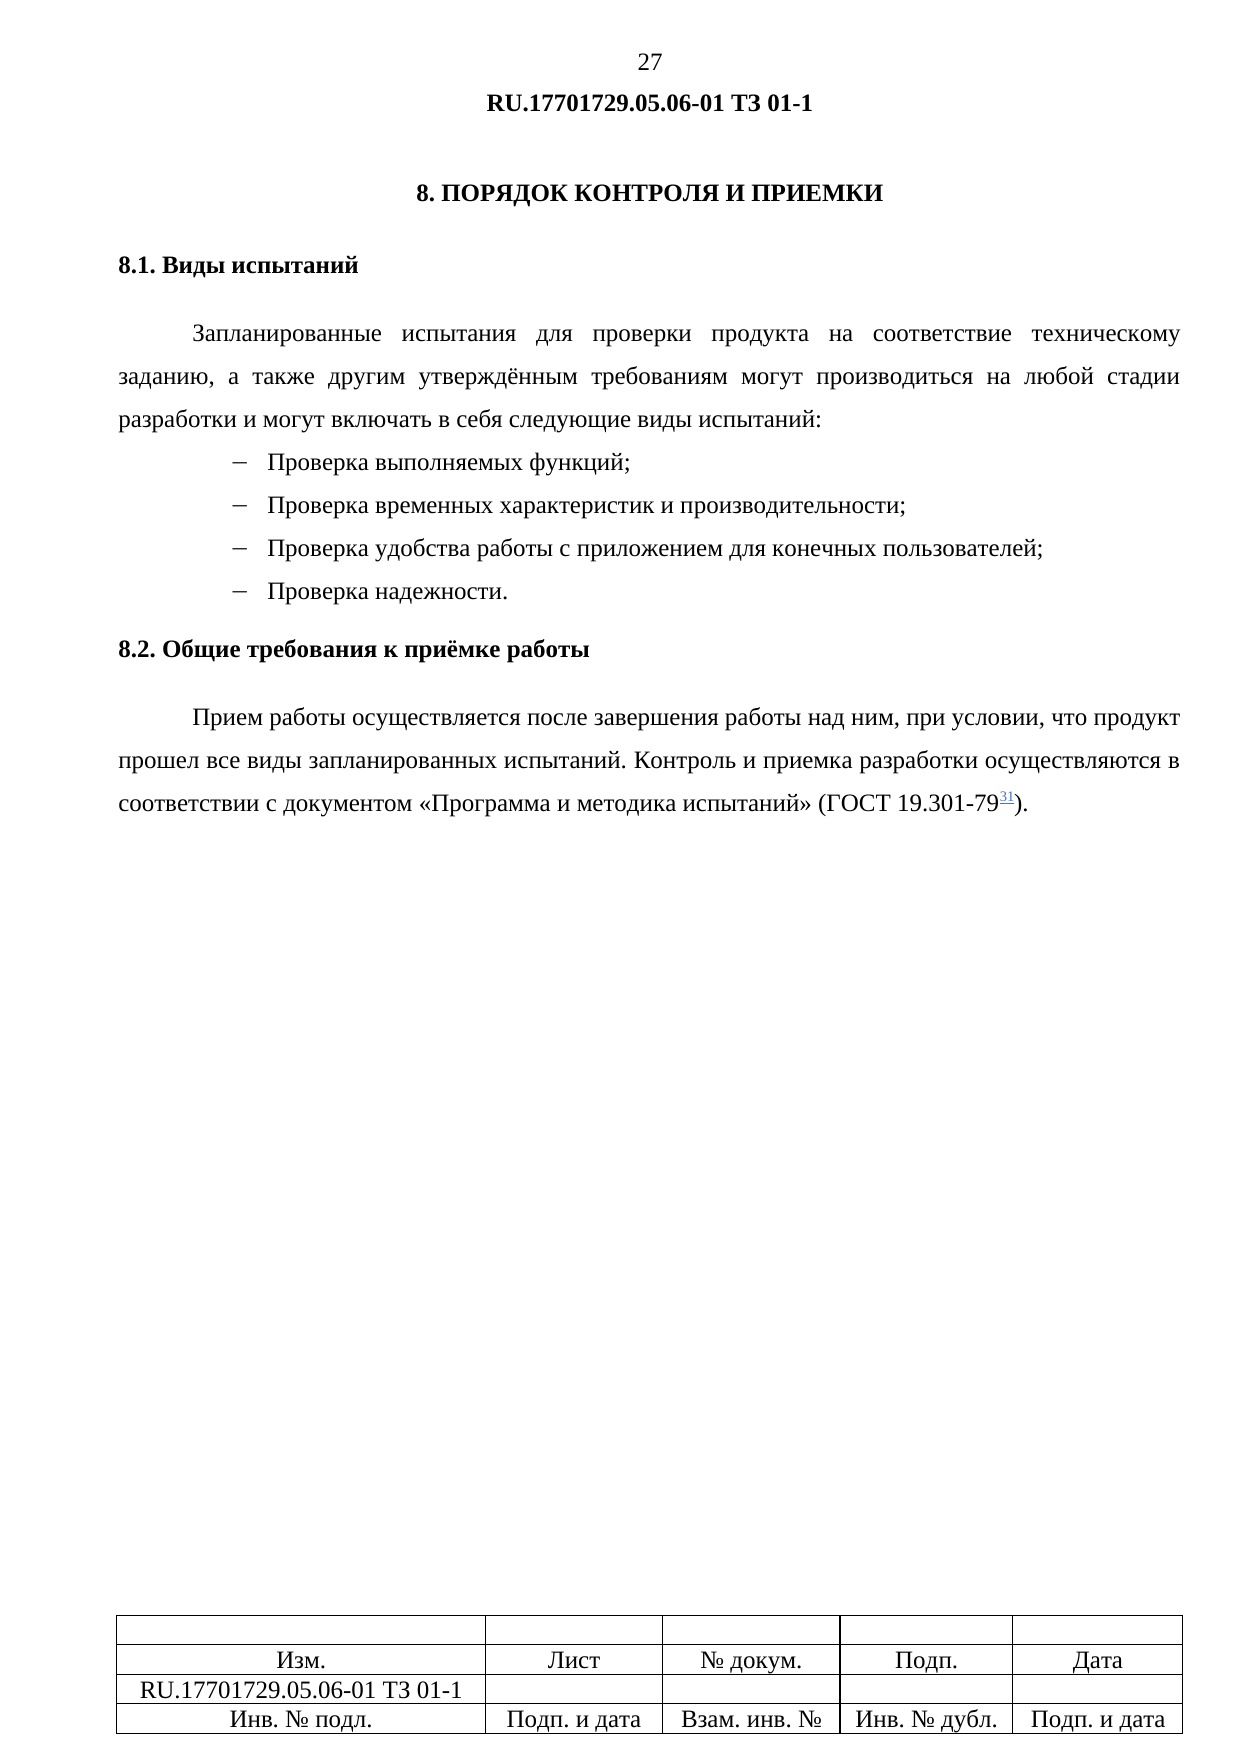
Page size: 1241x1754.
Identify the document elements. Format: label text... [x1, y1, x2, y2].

list Проверка удобства работы с приложением для конечных пользователей; [229, 533, 1181, 562]
text Прием работы осуществляется после завершения работы над ним, при условии, что продукт прошел все виды запланированных испытаний. Контроль и приемка разработки осуществляются в соответствии с документом «Программа и методика испытаний» (ГОСТ 19.301-79[8]). [118, 702, 1181, 817]
text Запланированные испытания для проверки продукта на соответствие техническому заданию, а также другим утверждённым требованиям могут производиться на любой стадии разработки и могут включать в себя следующие виды испытаний: [118, 318, 1181, 433]
subtitle 8.1. Виды испытаний [118, 250, 1181, 278]
subtitle 8.2. Общие требования к приёмке работы [118, 634, 1181, 663]
list Проверка временных характеристик и производительности; [229, 490, 1181, 519]
list Проверка надежности. [229, 576, 1181, 605]
subtitle 8. ПОРЯДОК КОНТРОЛЯ И ПРИЕМКИ [118, 178, 1181, 206]
list Проверка выполняемых функций; [229, 447, 1181, 476]
